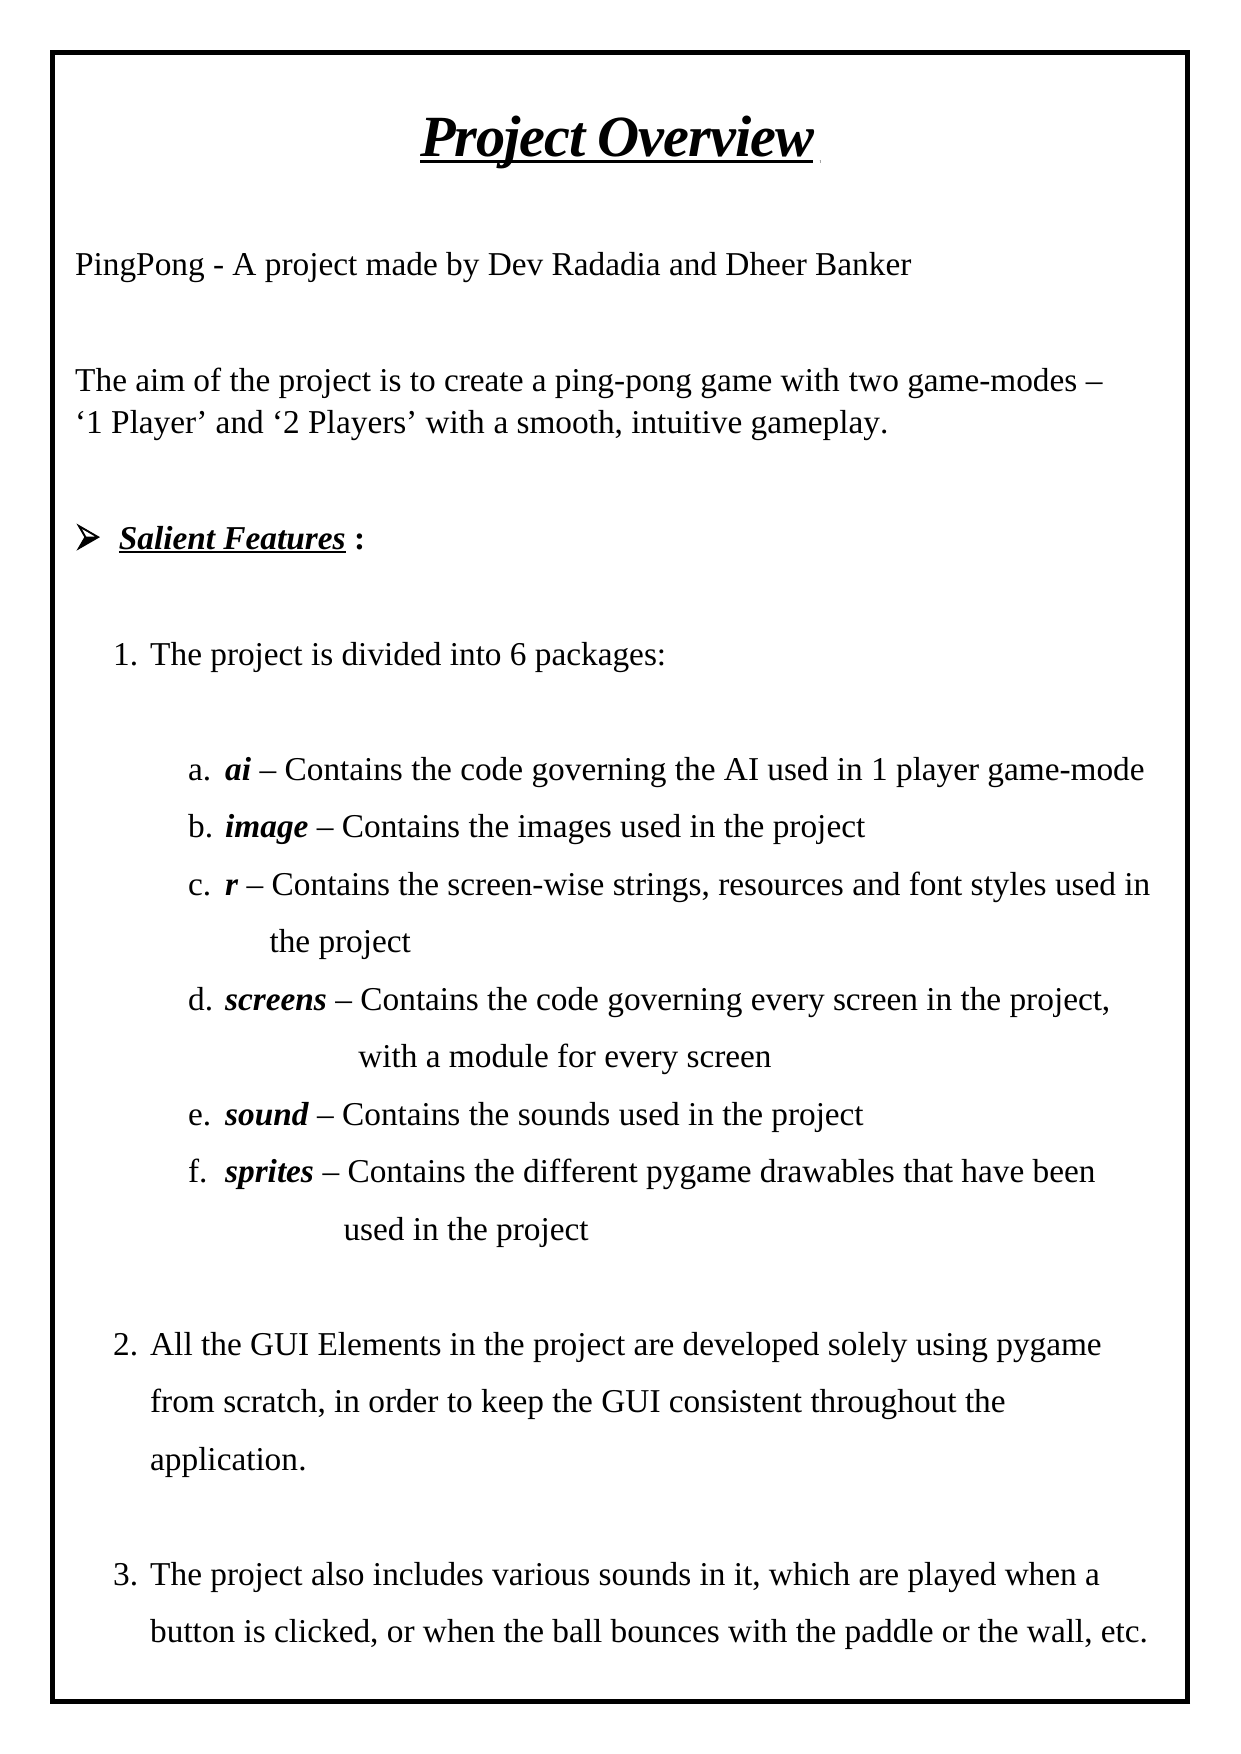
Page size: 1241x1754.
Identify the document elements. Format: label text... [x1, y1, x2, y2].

list sprites – Contains the different pygame drawables that have been aaaaaaaaused in the project [188, 1151, 1165, 1247]
list sound – Contains the sounds used in the project [188, 1094, 1165, 1132]
list screens – Contains the code governing every screen in the project, aaaaaaaaawith a module for every screen [188, 979, 1165, 1075]
subtitle Project Overview [75, 102, 1165, 169]
list ai – Contains the code governing the AI used in 1 player game-mode [188, 749, 1165, 787]
text The aim of the project is to create a ping-pong game with two game-modes – ‘1 Player’ and ‘2 Players’ with a smooth, intuitive gameplay. [75, 361, 1165, 440]
list The project is divided into 6 packages: [113, 634, 1165, 672]
list r – Contains the screen-wise strings, resources and font styles used in aaathe project [188, 864, 1165, 960]
list image – Contains the images used in the project [188, 806, 1165, 845]
list Salient Features : [75, 518, 1165, 556]
list The project also includes various sounds in it, which are played when a button is clicked, or when the ball bounces with the paddle or the wall, etc. [113, 1554, 1165, 1650]
text PingPong - A project made by Dev Radadia and Dheer Banker [75, 244, 1165, 283]
list All the GUI Elements in the project are developed solely using pygame from scratch, in order to keep the GUI consistent throughout the application. [113, 1324, 1165, 1477]
